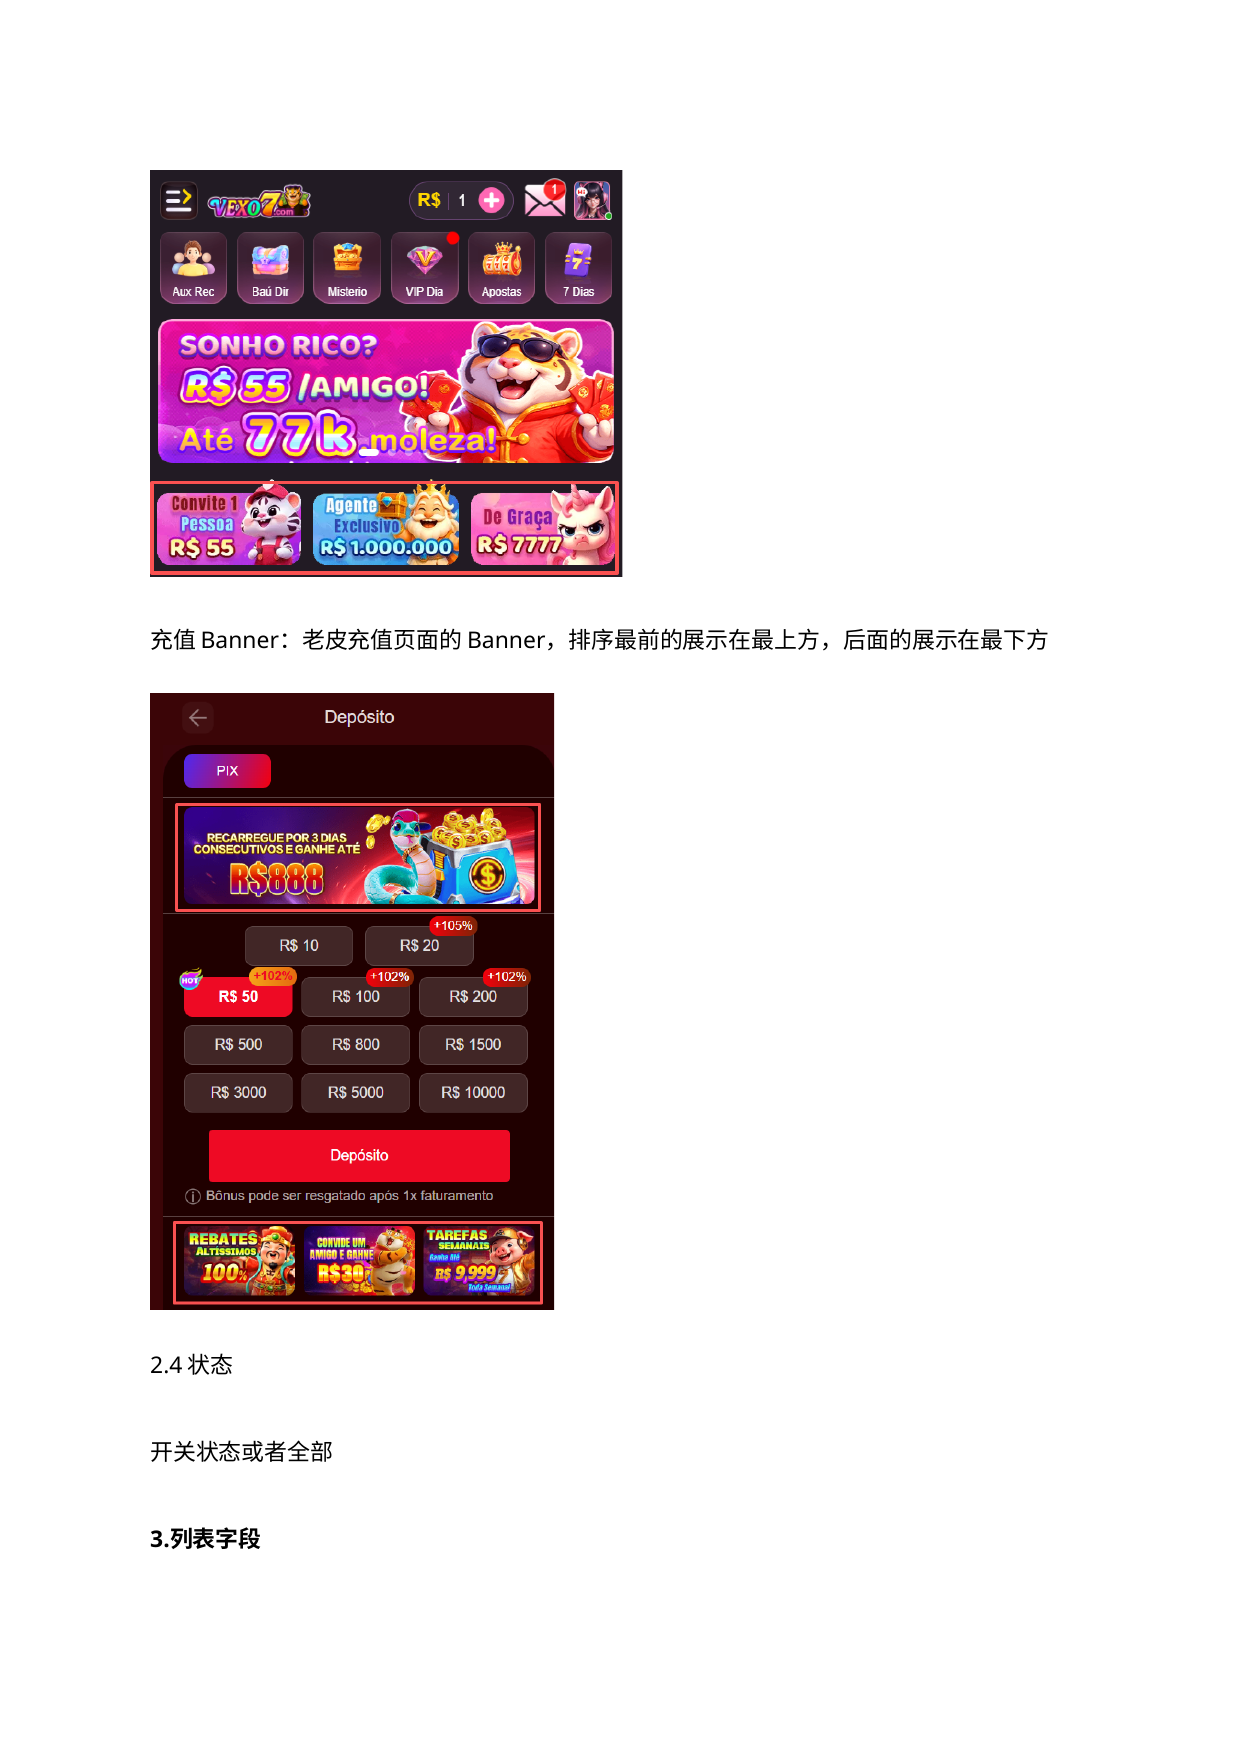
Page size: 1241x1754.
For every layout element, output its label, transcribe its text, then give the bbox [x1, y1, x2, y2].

text 充值Banner：老皮充值页面的Banner，排序最前的展示在最上方，后面的展示在最下方 [150, 606, 1090, 671]
text 开关状态或者全部 [150, 1418, 1090, 1483]
picture [150, 170, 623, 577]
text 3.列表字段 [150, 1504, 1090, 1569]
picture [150, 693, 555, 1310]
text 2.4状态 [150, 1331, 1090, 1396]
